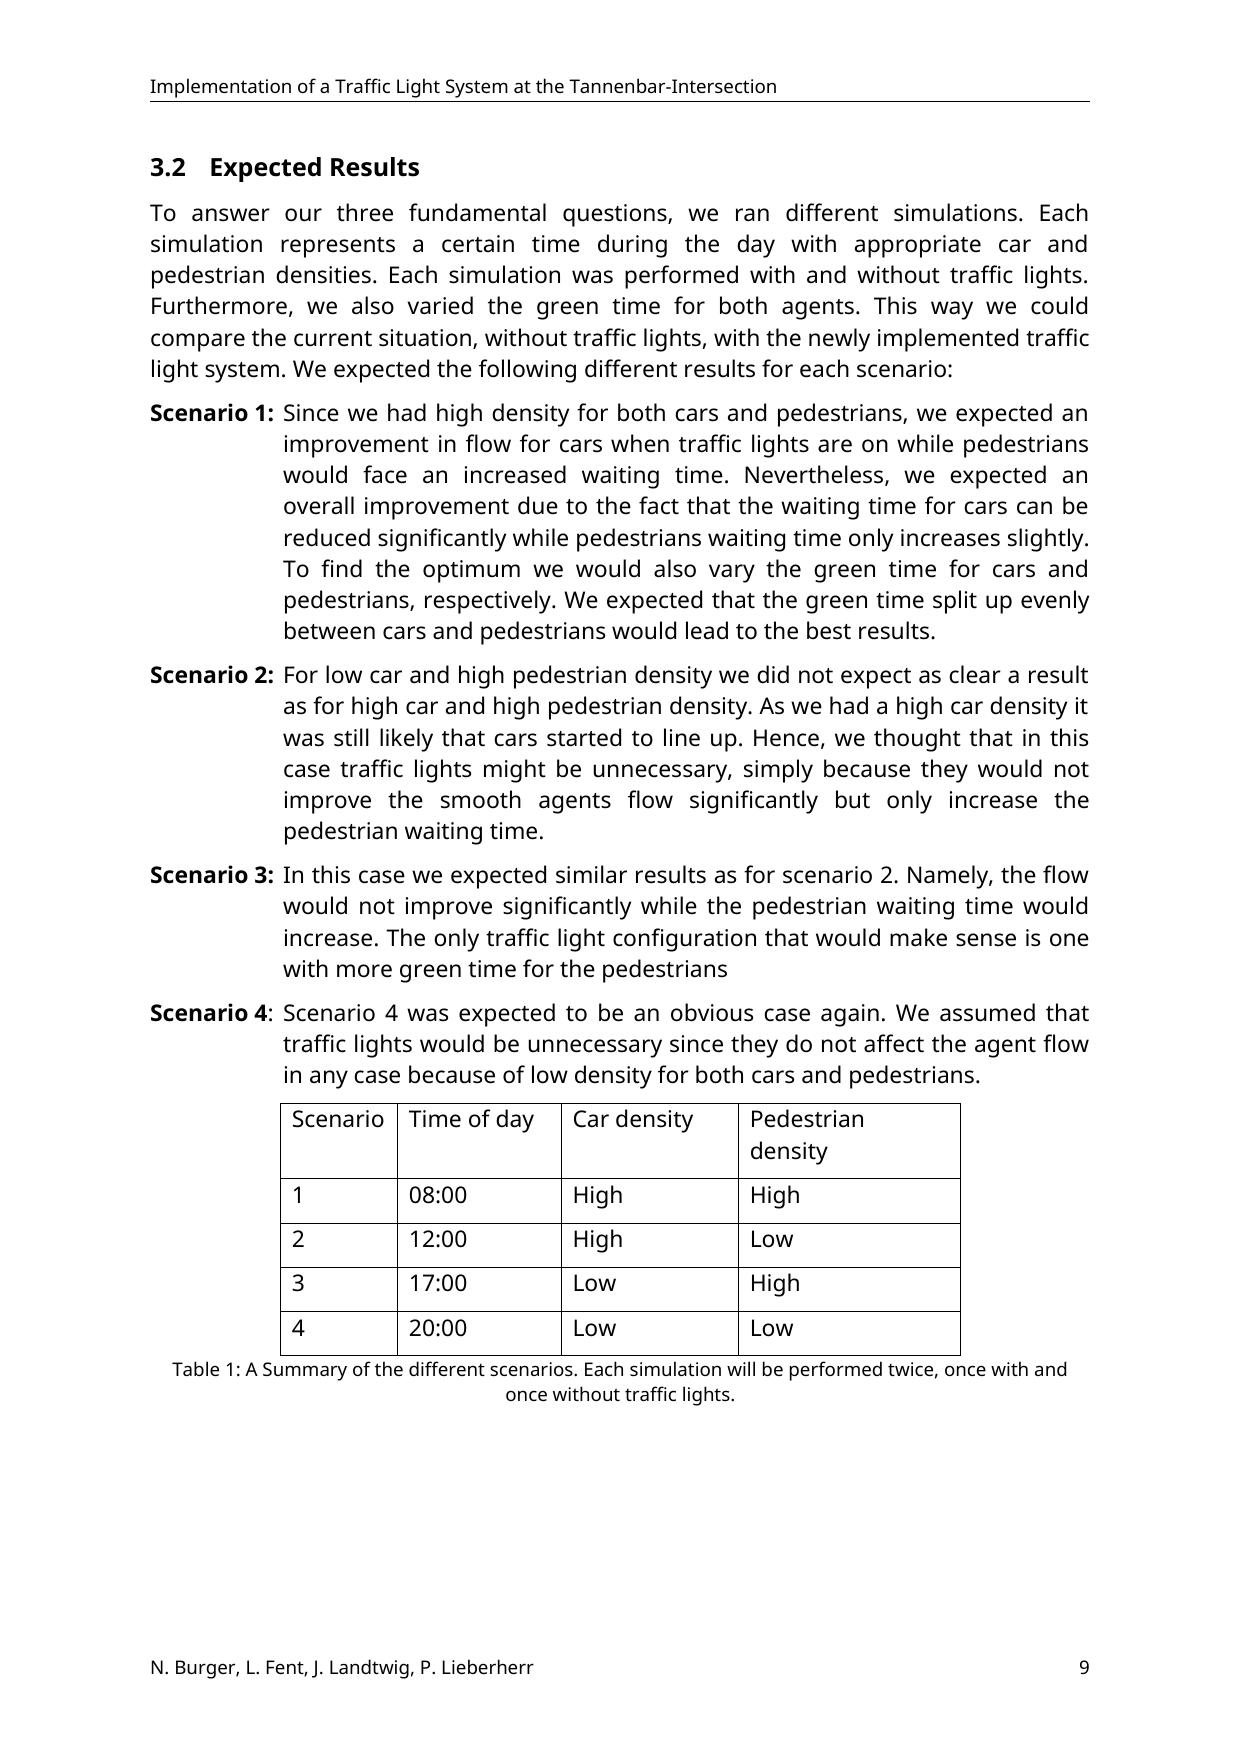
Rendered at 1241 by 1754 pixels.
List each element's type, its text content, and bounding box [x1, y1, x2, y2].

table_header Time of day [398, 1104, 561, 1178]
table_cell High [562, 1224, 738, 1267]
table_header Scenario [281, 1104, 397, 1178]
table_cell 3 [281, 1268, 397, 1311]
table_cell 4 [281, 1312, 397, 1355]
table_cell 17:00 [398, 1268, 561, 1311]
text Scenario 4: Scenario 4 was expected to be an obvious case again. We assumed that traffic lights would be unnecessary since they do not affect the agent flow in any case because of low density for both cars and pedestrians. [150, 997, 1090, 1090]
table_cell Low [739, 1224, 960, 1267]
table_cell High [739, 1179, 960, 1223]
text Scenario 3: In this case we expected similar results as for scenario 2. Namely, the flow would not improve significantly while the pedestrian waiting time would increase. The only traffic light configuration that would make sense is one with more green time for the pedestrians [150, 859, 1090, 984]
table_cell 1 [281, 1179, 397, 1223]
table_header Pedestrian density [739, 1104, 960, 1178]
text To answer our three fundamental questions, we ran different simulations. Each simulation represents a certain time during the day with appropriate car and pedestrian densities. Each simulation was performed with and without traffic lights. Furthermore, we also varied the green time for both agents. This way we could compare the current situation, without traffic lights, with the newly implemented traffic light system. We expected the following different results for each scenario: [150, 197, 1090, 384]
table_cell High [739, 1268, 960, 1311]
table_cell 12:00 [398, 1224, 561, 1267]
text Table 1: A Summary of the different scenarios. Each simulation will be performed twice, once with and once without traffic lights. [150, 1356, 1090, 1407]
table_cell 20:00 [398, 1312, 561, 1355]
table_cell Low [562, 1268, 738, 1311]
subtitle Expected Results [150, 150, 1090, 184]
table_cell 2 [281, 1224, 397, 1267]
text Scenario 1: Since we had high density for both cars and pedestrians, we expected an improvement in flow for cars when traffic lights are on while pedestrians would face an increased waiting time. Nevertheless, we expected an overall improvement due to the fact that the waiting time for cars can be reduced significantly while pedestrians waiting time only increases slightly. To find the optimum we would also vary the green time for cars and pedestrians, respectively. We expected that the green time split up evenly between cars and pedestrians would lead to the best results. [150, 397, 1090, 647]
table_header Car density [562, 1104, 738, 1178]
table_cell Low [562, 1312, 738, 1355]
table_cell Low [739, 1312, 960, 1355]
table_cell High [562, 1179, 738, 1223]
text Scenario 2: For low car and high pedestrian density we did not expect as clear a result as for high car and high pedestrian density. As we had a high car density it was still likely that cars started to line up. Hence, we thought that in this case traffic lights might be unnecessary, simply because they would not improve the smooth agents flow significantly but only increase the pedestrian waiting time. [150, 659, 1090, 847]
table_cell 08:00 [398, 1179, 561, 1223]
